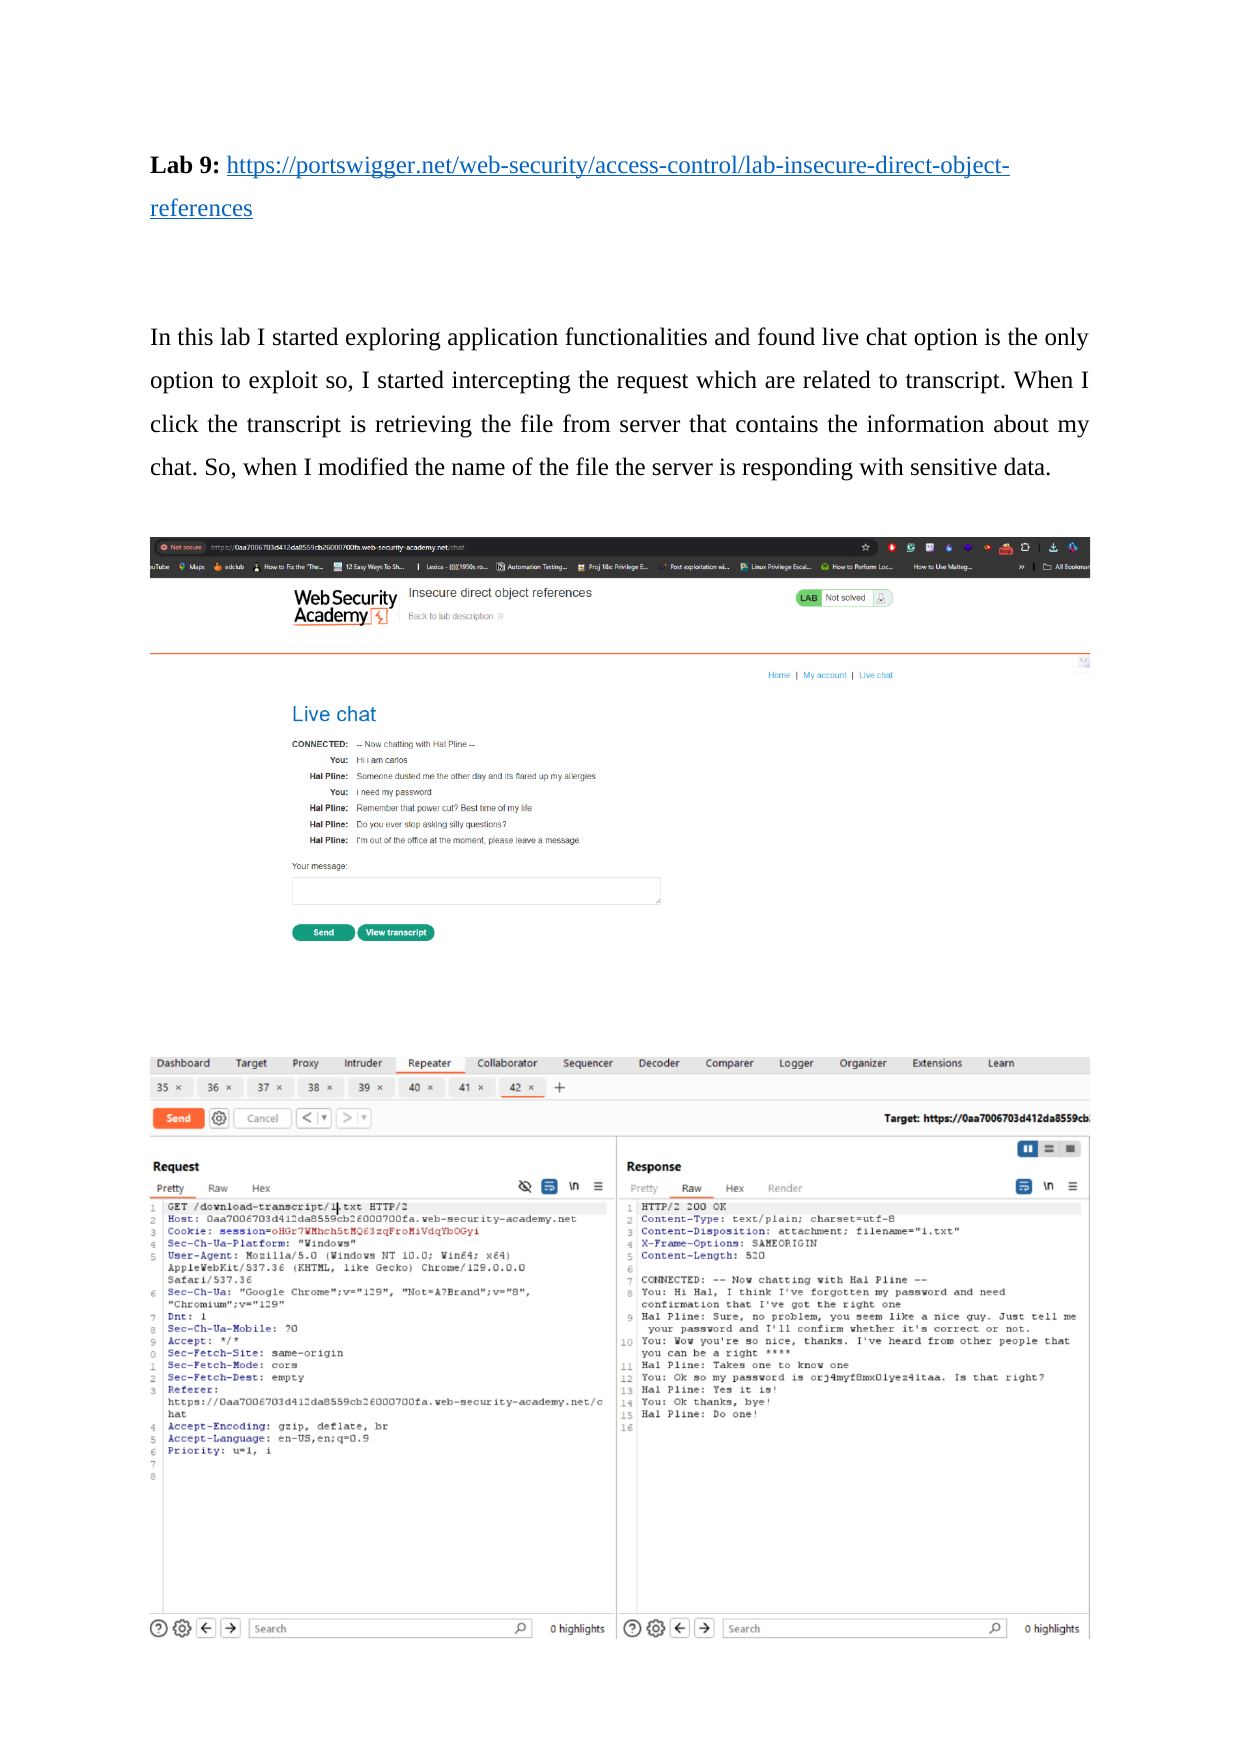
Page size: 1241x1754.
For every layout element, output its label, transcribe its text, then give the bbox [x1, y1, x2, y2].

text Lab 9: https://portswigger.net/web-security/access-control/lab-insecure-direct-object-references [150, 150, 1090, 222]
picture [149, 1057, 1091, 1639]
text In this lab I started exploring application functionalities and found live chat option is the only option to exploit so, I started intercepting the request which are related to transcript. When I click the transcript is retrieving the file from server that contains the information about my chat. So, when I modified the name of the file the server is responding with sensitive data. [150, 322, 1090, 481]
picture [150, 537, 1091, 943]
